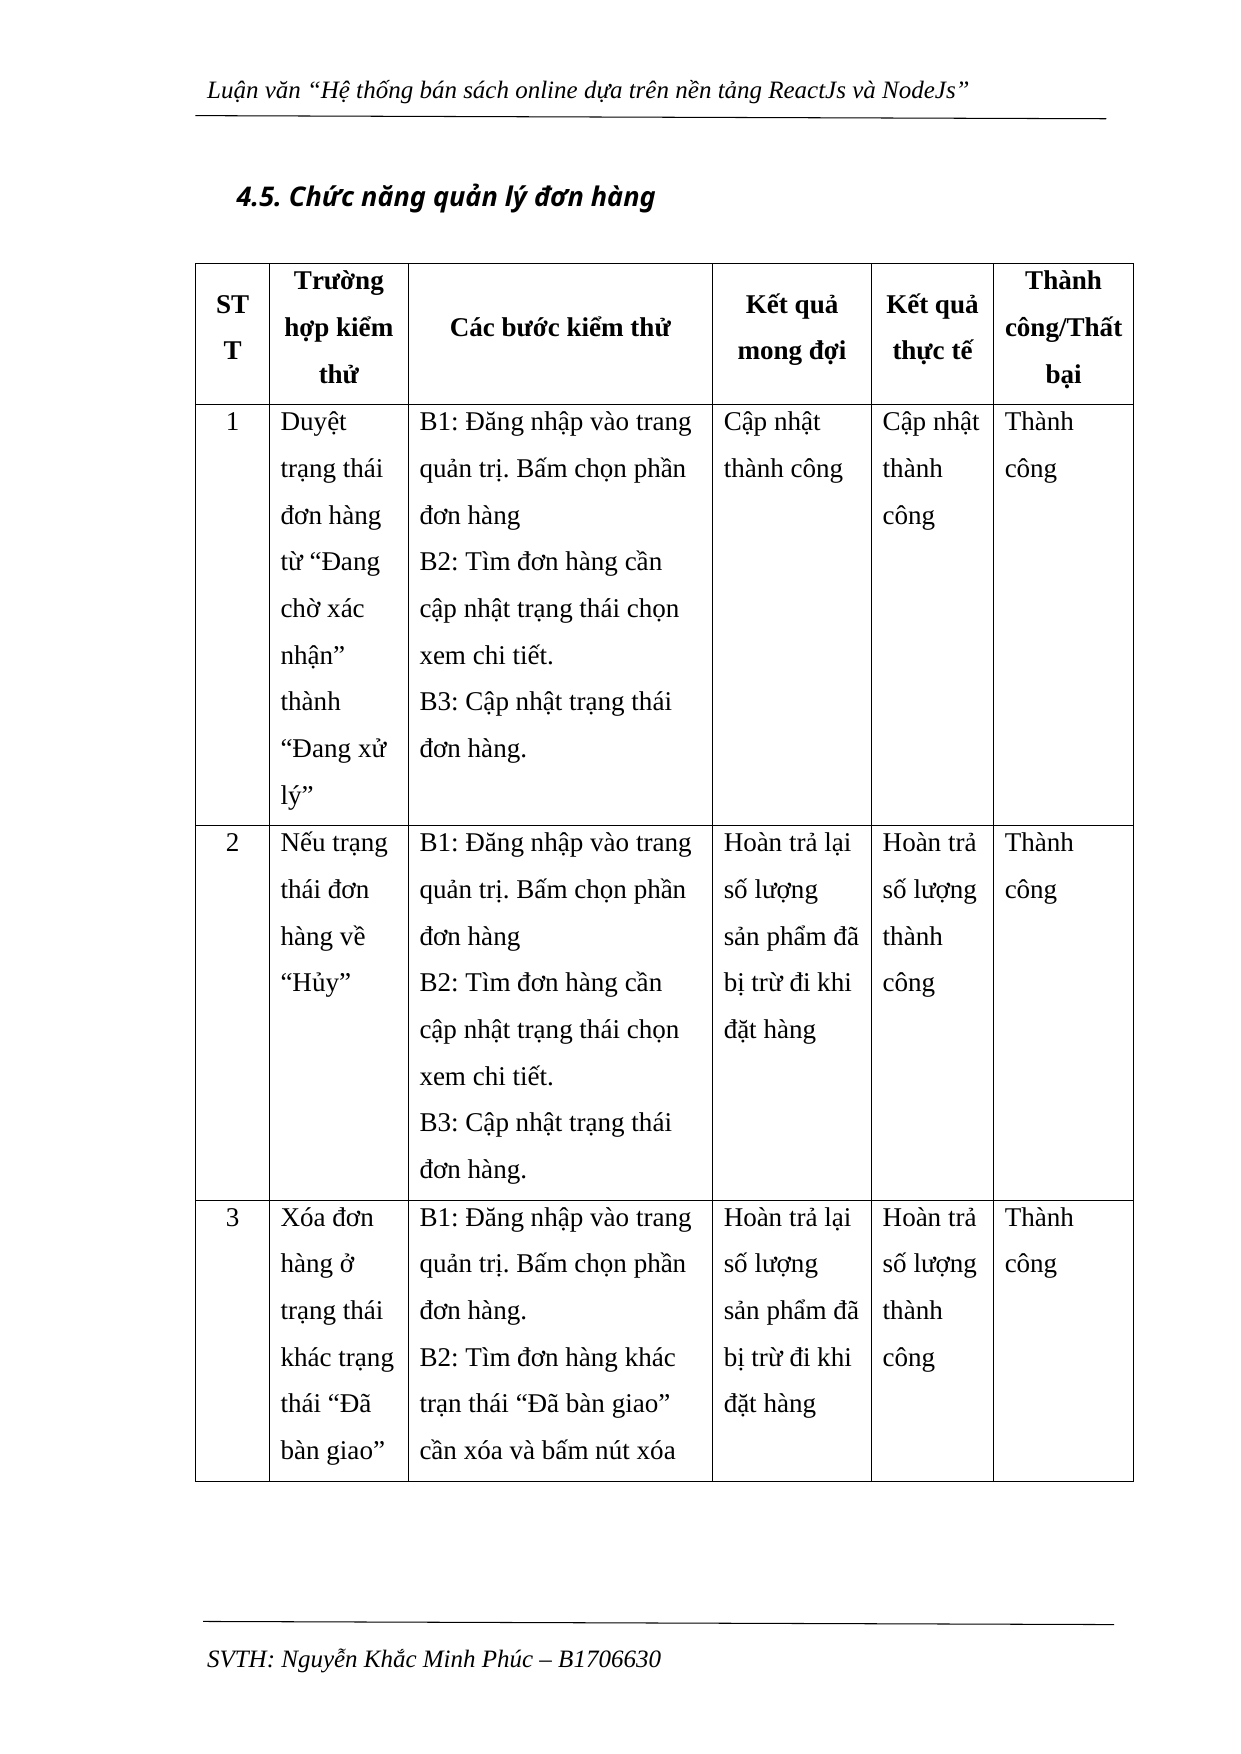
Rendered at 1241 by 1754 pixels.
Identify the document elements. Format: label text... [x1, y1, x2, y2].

table_cell Hoàn trả lại số lượng sản phẩm đã bị trừ đi khi đặt hàng [713, 1201, 871, 1481]
table_cell B1: Đăng nhập vào trang quản trị. Bấm chọn phần đơn hàng B2: Tìm đơn hàng cần cập nhật trạng thái chọn xem chi tiết. B3: Cập nhật trạng thái đơn hàng. [409, 405, 712, 825]
table_cell Hoàn trả lại số lượng sản phẩm đã bị trừ đi khi đặt hàng [713, 826, 871, 1200]
table_cell B1: Đăng nhập vào trang quản trị. Bấm chọn phần đơn hàng B2: Tìm đơn hàng cần cập nhật trạng thái chọn xem chi tiết. B3: Cập nhật trạng thái đơn hàng. [409, 826, 712, 1200]
table_cell B1: Đăng nhập vào trang quản trị. Bấm chọn phần đơn hàng. B2: Tìm đơn hàng khác trạn thái “Đã bàn giao” cần xóa và bấm nút xóa [409, 1201, 712, 1481]
table_cell Hoàn trả số lượng thành công [872, 1201, 993, 1481]
table_cell Xóa đơn hàng ở trạng thái khác trạng thái “Đã bàn giao” [270, 1201, 408, 1481]
table_header Các bước kiểm thử [409, 264, 712, 404]
text 4.5. Chức năng quản lý đơn hàng [207, 177, 1122, 214]
table_cell Thành công [994, 405, 1133, 825]
table_cell Thành công [994, 826, 1133, 1200]
table_cell Thành công [994, 1201, 1133, 1481]
table_header STT [196, 264, 269, 404]
table_cell Hoàn trả số lượng thành công [872, 826, 993, 1200]
table_cell Duyệt trạng thái đơn hàng từ “Đang chờ xác nhận” thành “Đang xử lý” [270, 405, 408, 825]
table_cell 2 [196, 826, 269, 1200]
table_header Kết quả mong đợi [713, 264, 871, 404]
table_cell Cập nhật thành công [713, 405, 871, 825]
table_cell Cập nhật thành công [872, 405, 993, 825]
table_cell 3 [196, 1201, 269, 1481]
table_cell Nếu trạng thái đơn hàng về “Hủy” [270, 826, 408, 1200]
table_header Kết quả thực tế [872, 264, 993, 404]
table_header Trường hợp kiểm thử [270, 264, 408, 404]
table_cell 1 [196, 405, 269, 825]
table_header Thành công/Thất bại [994, 264, 1133, 404]
